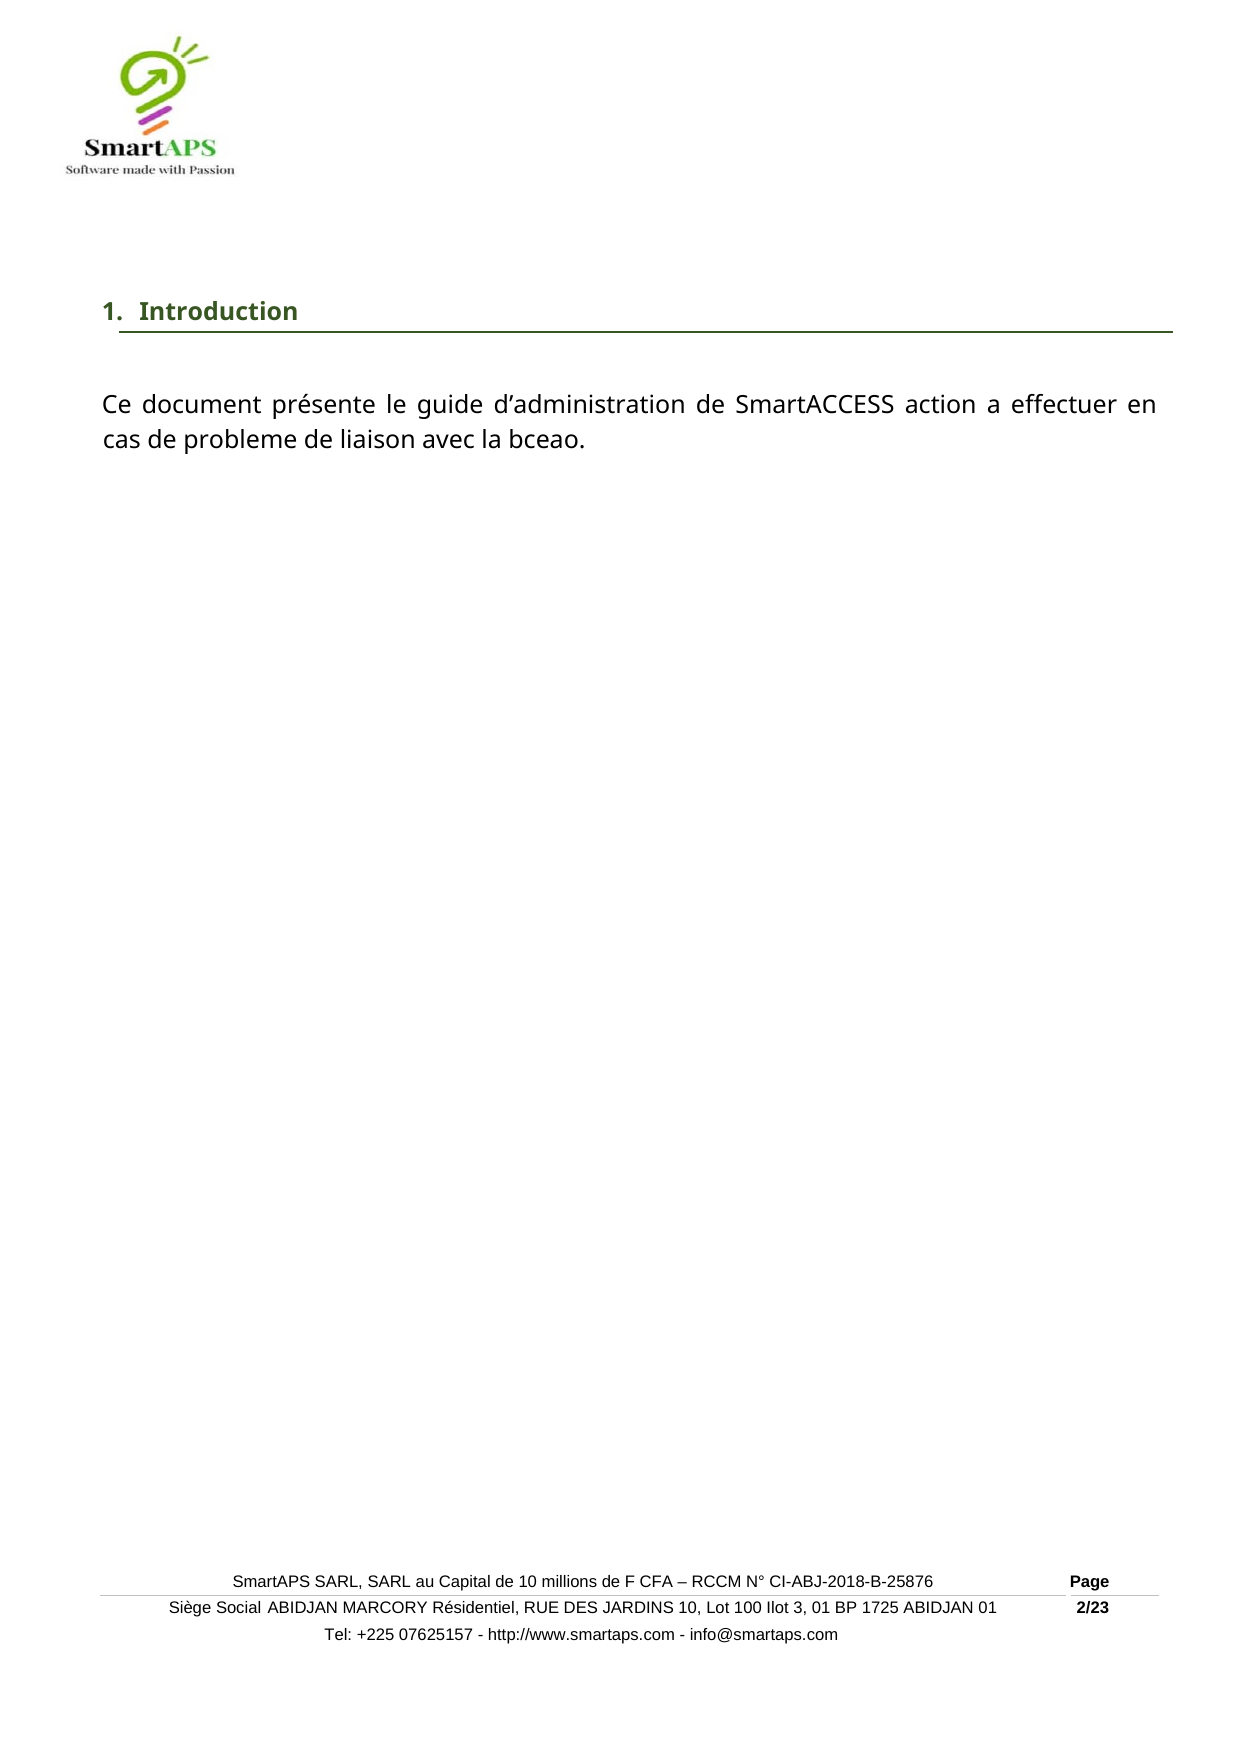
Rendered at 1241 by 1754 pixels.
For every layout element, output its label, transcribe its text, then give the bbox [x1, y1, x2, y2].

subtitle Introduction [102, 294, 1158, 328]
text Ce document présente le guide d’administration de SmartACCESS action a effectuer en cas de probleme de liaison avec la bceao. [102, 387, 1158, 456]
picture [42, 11, 258, 183]
